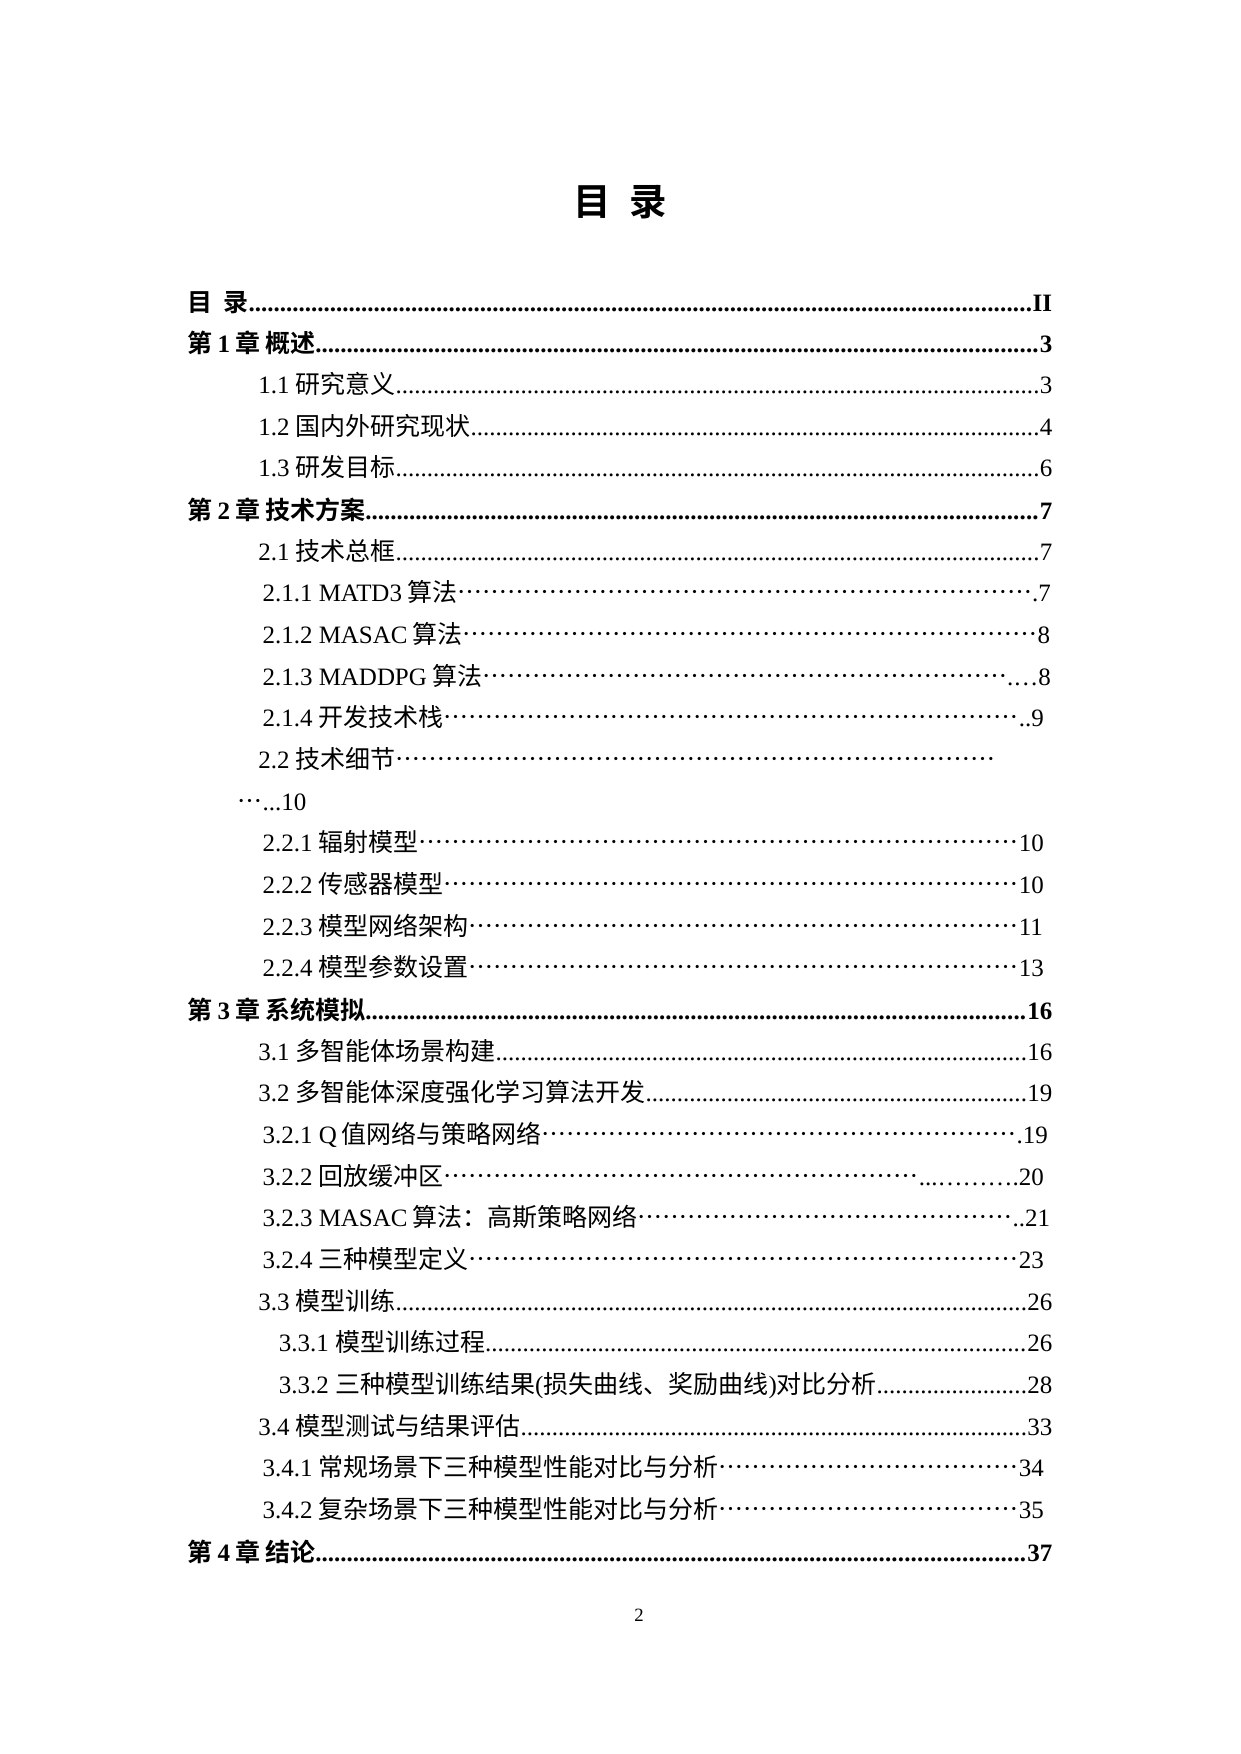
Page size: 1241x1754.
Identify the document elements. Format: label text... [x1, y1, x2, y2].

text 目 录 II [187, 277, 1053, 318]
text 3.2.3 MASAC算法：高斯策略网络………………………………………..21 [237, 1193, 1053, 1235]
text 3.1 多智能体场景构建 16 [237, 1027, 1053, 1068]
text 1.2 国内外研究现状 4 [237, 402, 1053, 443]
text 1.1 研究意义 3 [237, 360, 1053, 402]
text 3.4 模型测试与结果评估 33 [237, 1402, 1053, 1443]
text 2.1.1 MATD3算法…………………………………………………………….7 [237, 568, 1053, 610]
text 第1章 概述 3 [187, 318, 1053, 360]
text 3.3.1 模型训练过程 26 [229, 1318, 1053, 1360]
text 2.2.3 模型网络架构…………………………………………………………11 [237, 902, 1053, 943]
text 3.3.2 三种模型训练结果(损失曲线、奖励曲线)对比分析 28 [229, 1360, 1053, 1402]
text 3.2.1 Q值网络与策略网络………………………………………………….19 [237, 1110, 1053, 1152]
text 2.1.4 开发技术栈……………………………………………………………..9 [237, 693, 1053, 735]
text 第3章 系统模拟 16 [187, 985, 1053, 1027]
text 2.2 技术细节…………………………………………………………………...10 [237, 735, 1053, 818]
text 3.4.2 复杂场景下三种模型性能对比与分析………………………………35 [237, 1485, 1053, 1527]
text 3.2.4 三种模型定义…………………………………………………………23 [237, 1235, 1053, 1277]
text 3.4.1 常规场景下三种模型性能对比与分析………………………………34 [237, 1443, 1053, 1485]
text 2.1 技术总框 7 [237, 527, 1053, 568]
text 3.2.2 回放缓冲区…………………………………………………...……….20 [237, 1152, 1053, 1193]
text 第4章 结论 37 [187, 1527, 1053, 1568]
title 目 录 [187, 175, 1053, 226]
text 1.3 研发目标 6 [237, 443, 1053, 485]
text 3.2 多智能体深度强化学习算法开发 19 [237, 1068, 1053, 1110]
text 2.2.4 模型参数设置…………………………………………………………13 [237, 943, 1053, 985]
text 第2章 技术方案 7 [187, 485, 1053, 527]
text 2.1.2 MASAC算法……………………………………………………………8 [237, 610, 1053, 652]
text 2.2.1 辐射模型………………………………………………………………10 [237, 818, 1053, 860]
text 2.2.2 传感器模型……………………………………………………………10 [237, 860, 1053, 902]
text 3.3 模型训练 26 [237, 1277, 1053, 1318]
text 2.1.3 MADDPG算法……………………………………………………….…8 [237, 652, 1053, 693]
